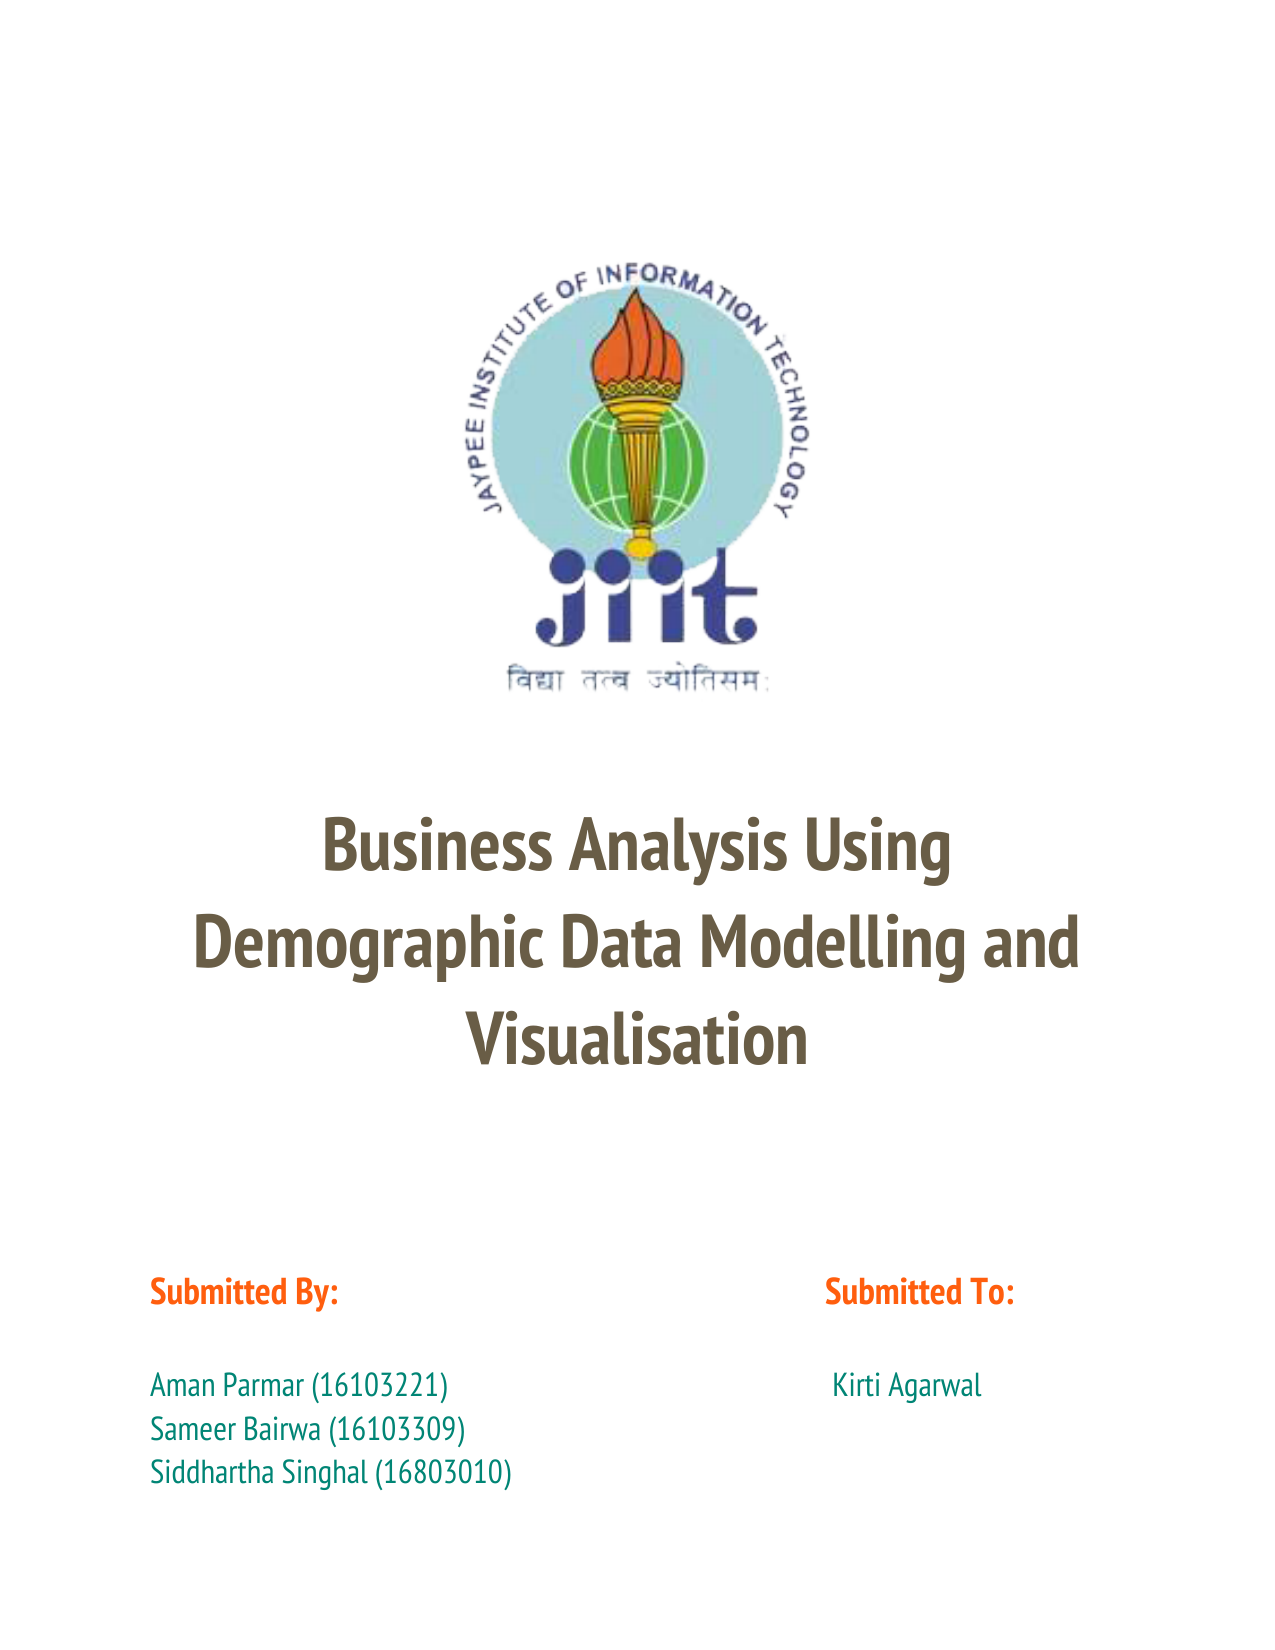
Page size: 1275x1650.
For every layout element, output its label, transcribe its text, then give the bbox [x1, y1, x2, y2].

subtitle Aman Parmar (16103221) ​ Kirti Agarwal [150, 1363, 1125, 1406]
picture [355, 195, 921, 761]
subtitle Sameer Bairwa (16103309) [150, 1406, 1125, 1449]
subtitle Siddhartha Singhal (16803010) [150, 1449, 1125, 1492]
title Business Analysis Using Demographic Data Modelling and Visualisation [150, 794, 1125, 1085]
subtitle Submitted By: Submitted To: [150, 1267, 1125, 1315]
